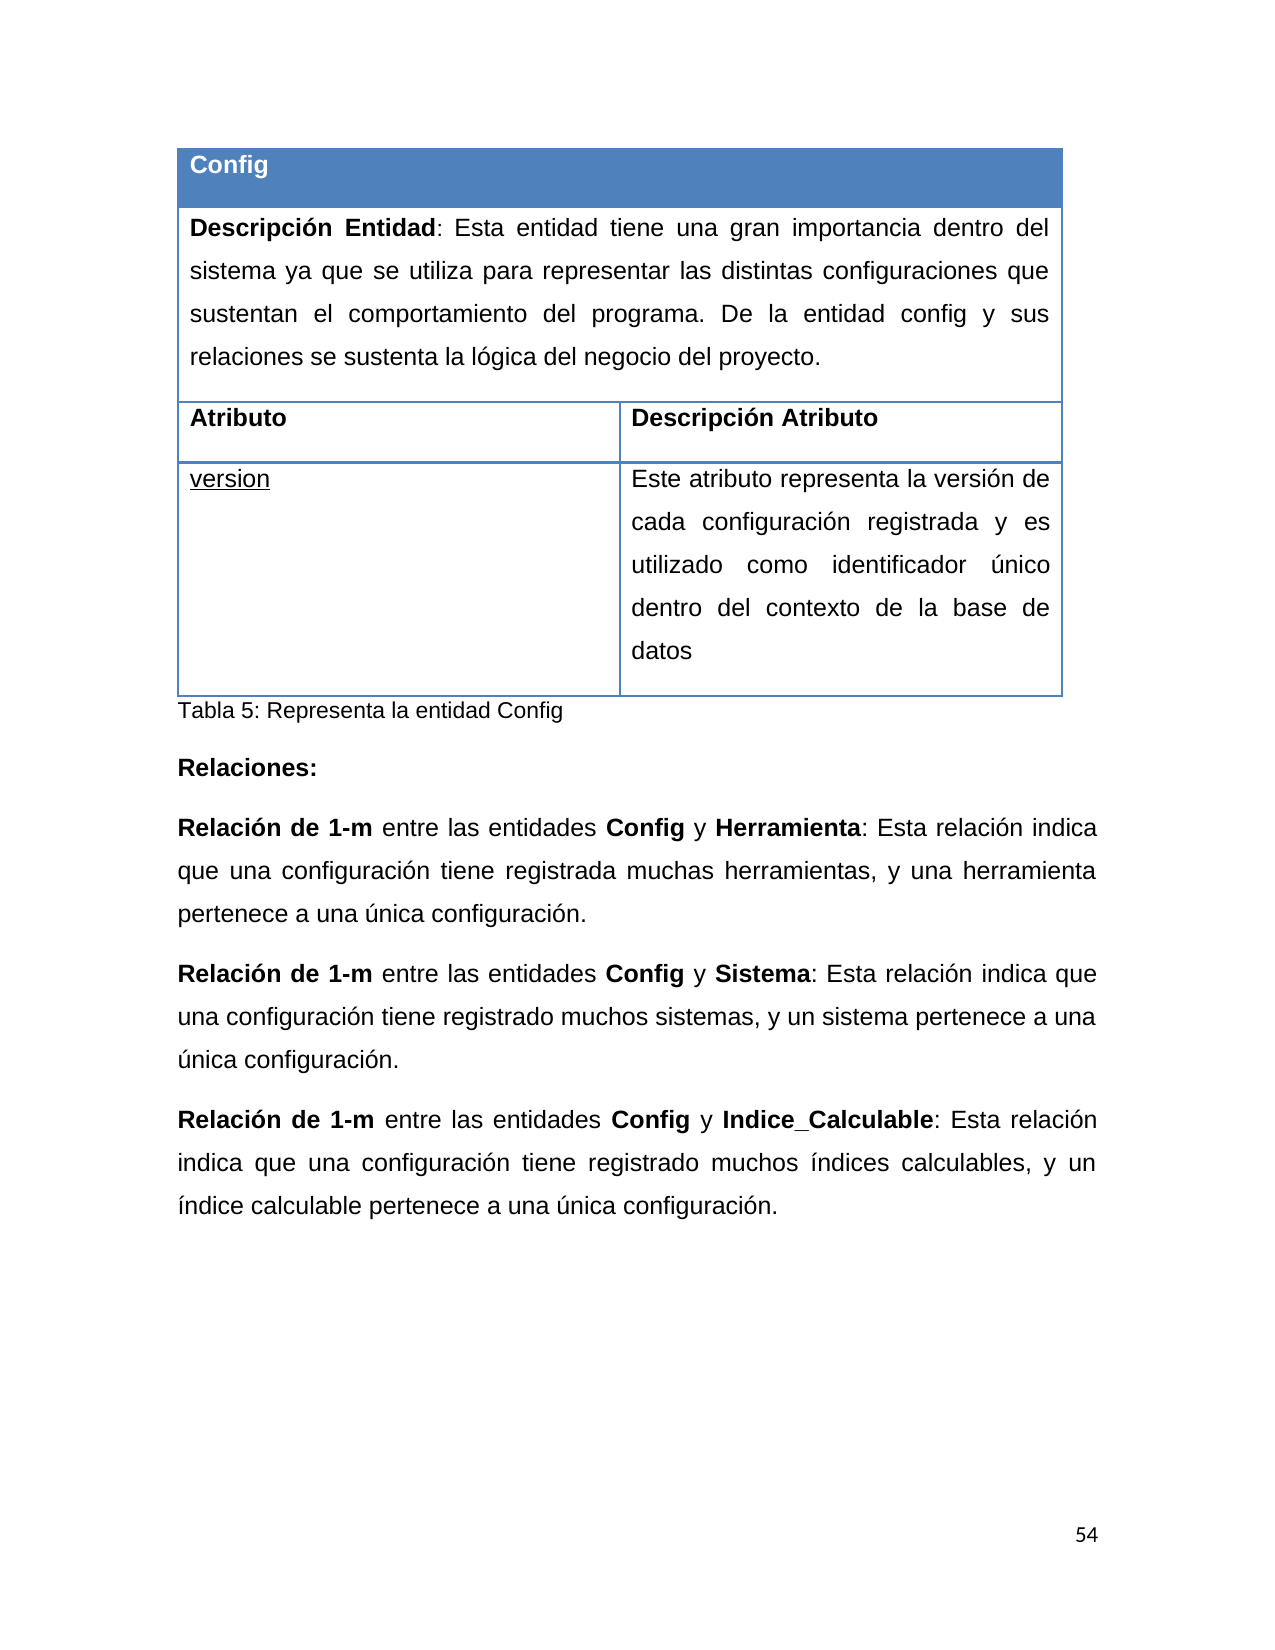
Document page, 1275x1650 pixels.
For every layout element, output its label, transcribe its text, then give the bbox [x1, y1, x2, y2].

table_header Config [179, 150, 1061, 208]
text Relación de 1-m entre las entidades Config y Herramienta: Esta relación indica que una configuración tiene registrada muchas herramientas, y una herramienta pertenece a una única configuración. [177, 813, 1098, 928]
text Tabla 5: Representa la entidad Config [177, 697, 1098, 723]
text Relación de 1-m entre las entidades Config y Sistema: Esta relación indica que una configuración tiene registrado muchos sistemas, y un sistema pertenece a una única configuración. [177, 959, 1098, 1074]
table_cell Atributo [179, 403, 619, 461]
text Relación de 1-m entre las entidades Config y Indice_Calculable: Esta relación indica que una configuración tiene registrado muchos índices calculables, y un índice calculable pertenece a una única configuración. [177, 1105, 1098, 1220]
table_cell Este atributo representa la versión de cada configuración registrada y es utilizado como identificador único dentro del contexto de la base de datos [621, 464, 1061, 694]
text Relaciones: [177, 753, 1098, 782]
table_cell Descripción Entidad: Esta entidad tiene una gran importancia dentro del sistema ya que se utiliza para representar las distintas configuraciones que sustentan el comportamiento del programa. De la entidad config y sus relaciones se sustenta la lógica del negocio del proyecto. [179, 213, 1061, 401]
table_cell Descripción Atributo [621, 403, 1061, 461]
table_cell version [179, 464, 619, 694]
